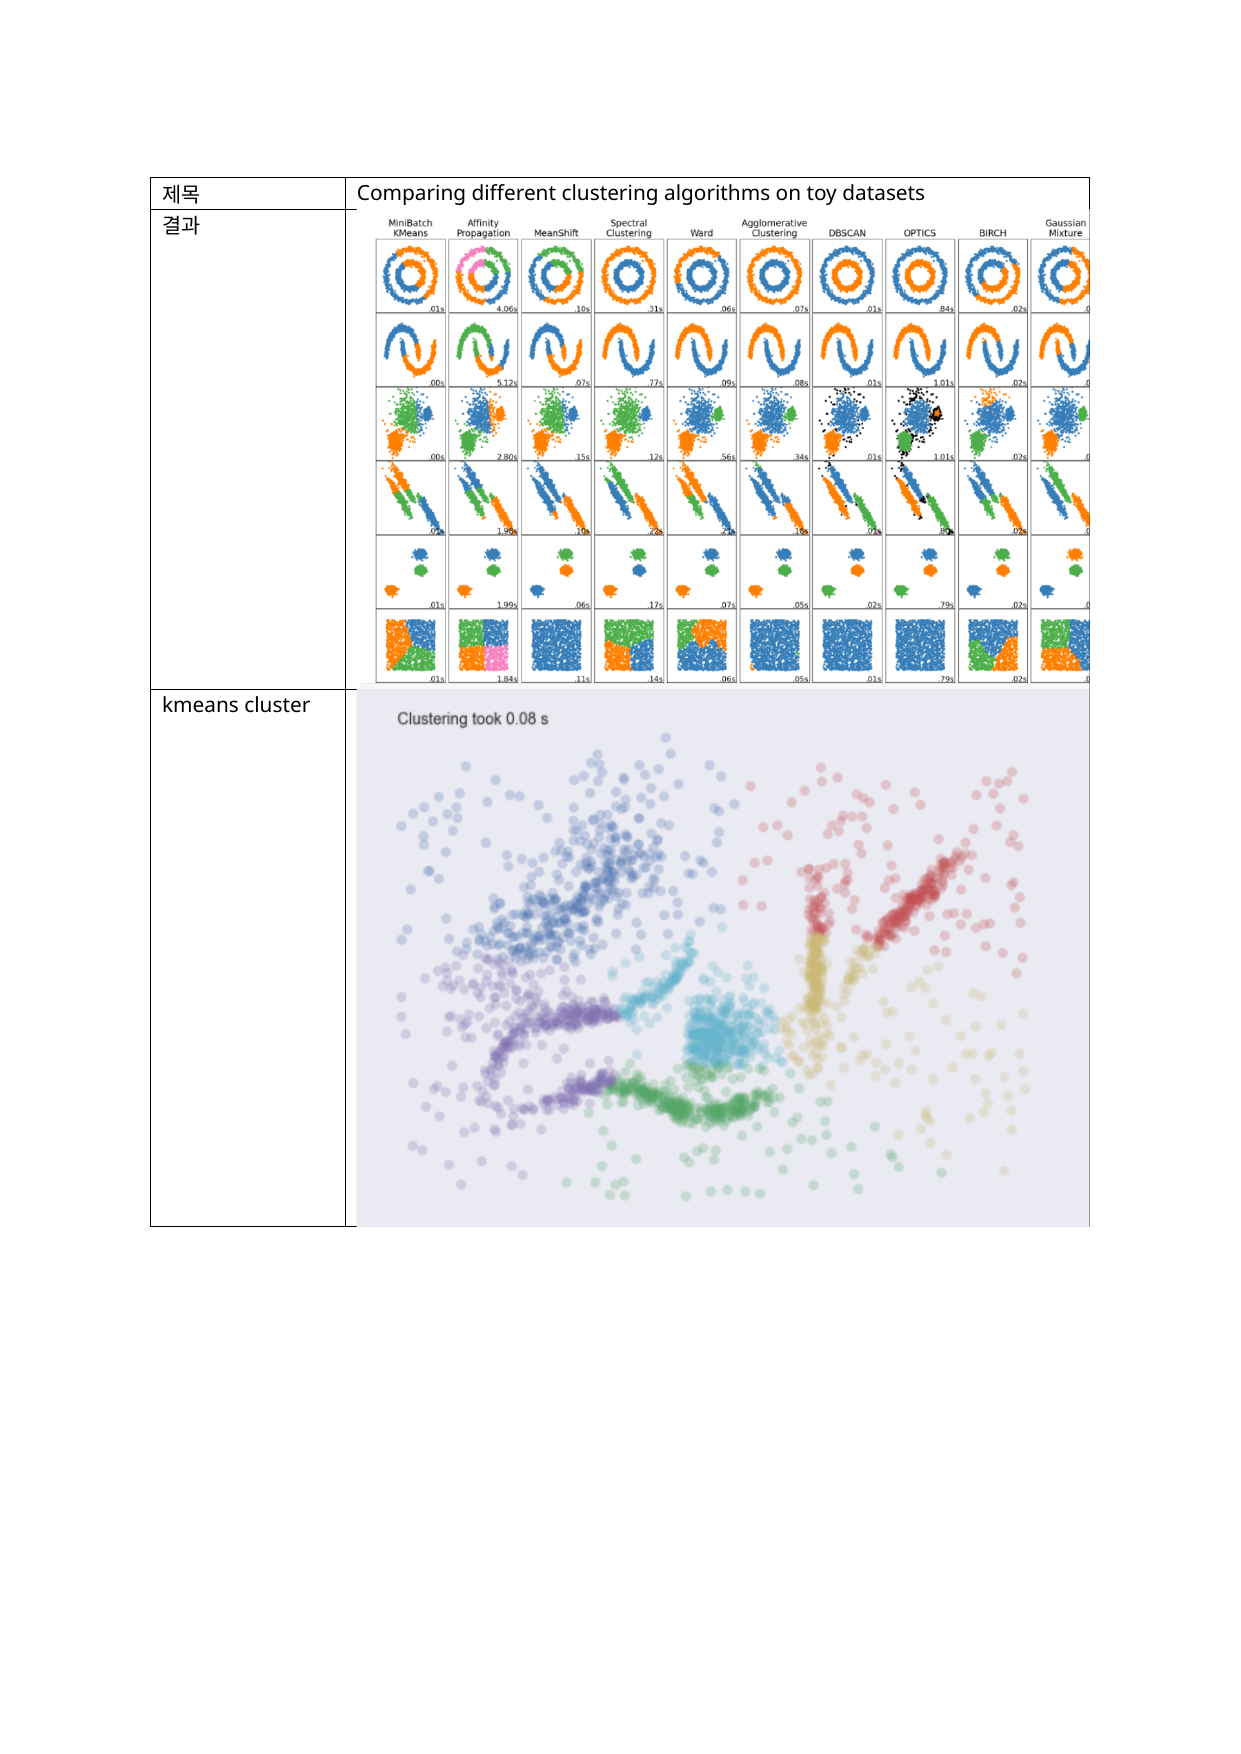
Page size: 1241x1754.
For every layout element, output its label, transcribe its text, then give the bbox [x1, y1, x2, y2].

table_cell 결과 [151, 210, 345, 689]
table_header Comparing different clustering algorithms on toy datasets [346, 178, 1089, 208]
table_cell [346, 690, 356, 1226]
table_cell [346, 210, 356, 689]
picture [356, 209, 1090, 1227]
table_header 제목 [151, 178, 345, 208]
table_cell kmeans cluster [151, 690, 345, 1226]
